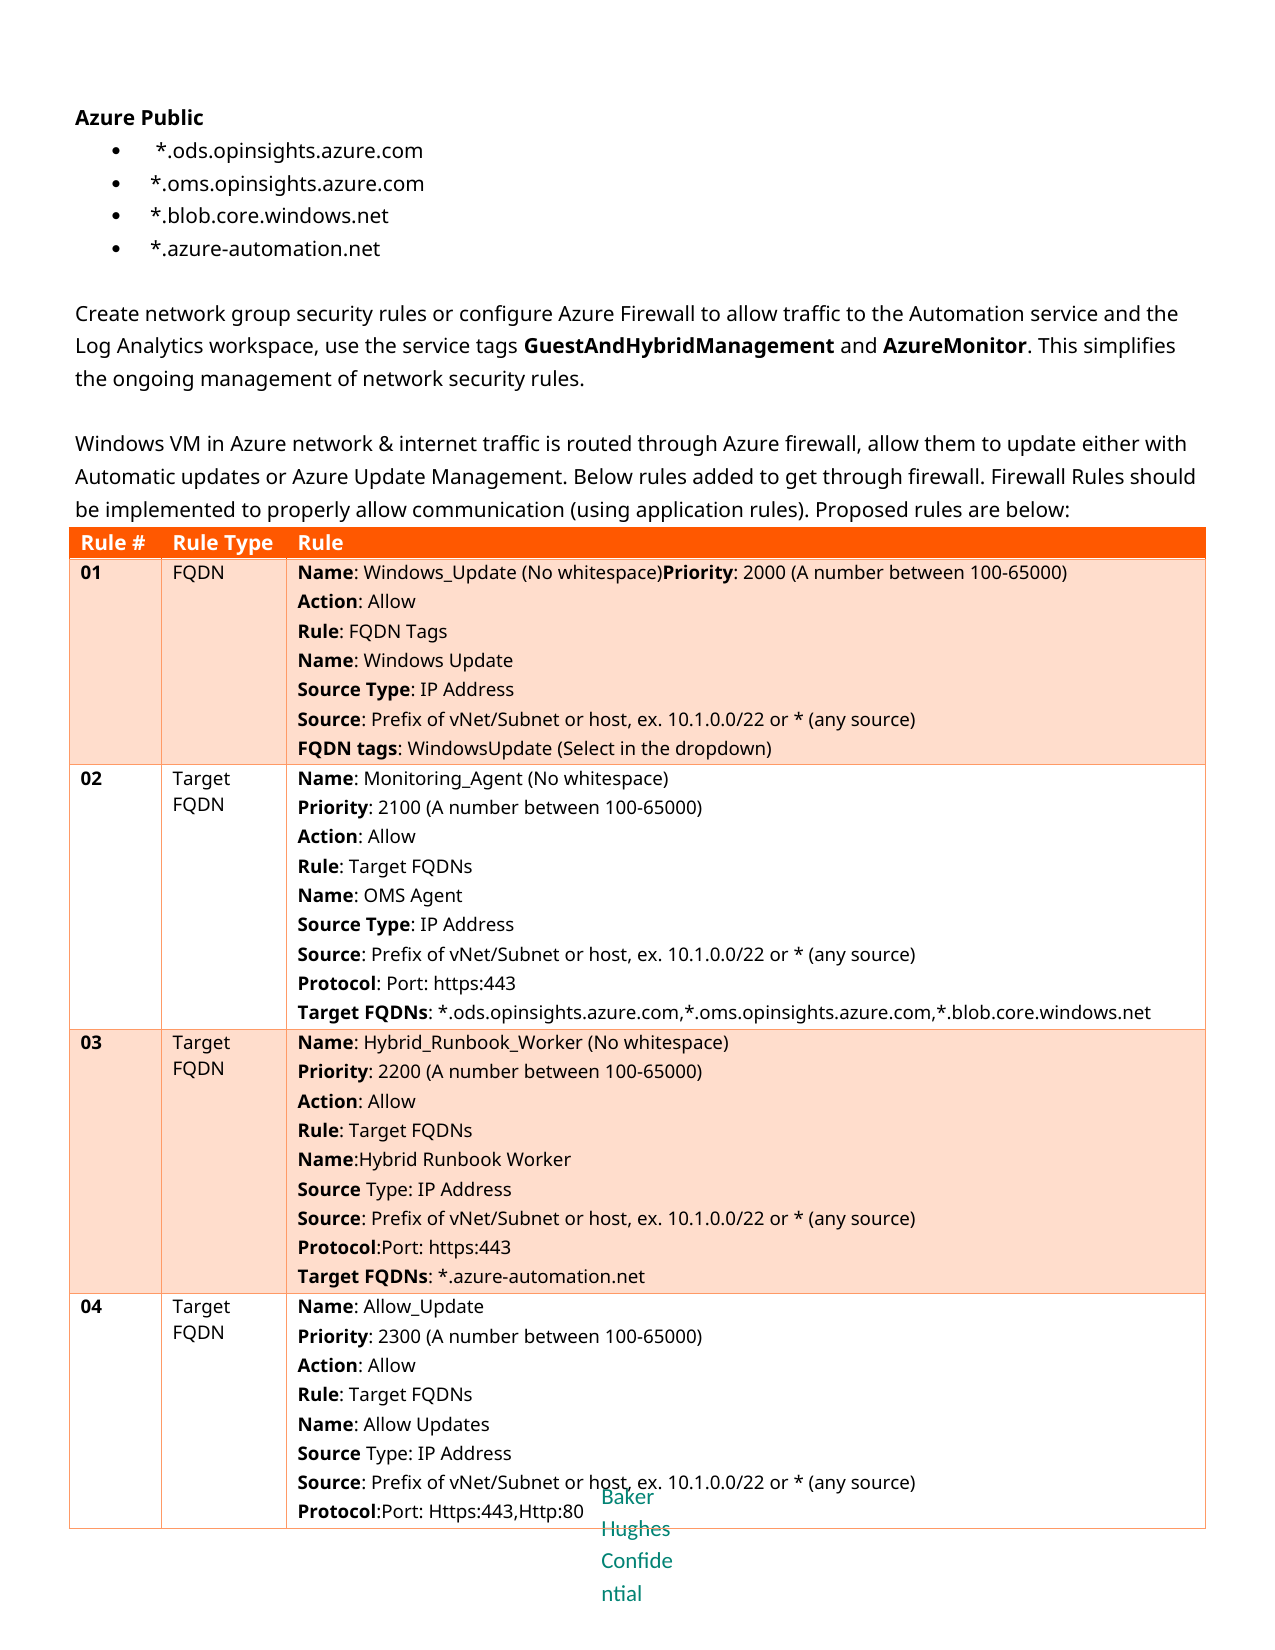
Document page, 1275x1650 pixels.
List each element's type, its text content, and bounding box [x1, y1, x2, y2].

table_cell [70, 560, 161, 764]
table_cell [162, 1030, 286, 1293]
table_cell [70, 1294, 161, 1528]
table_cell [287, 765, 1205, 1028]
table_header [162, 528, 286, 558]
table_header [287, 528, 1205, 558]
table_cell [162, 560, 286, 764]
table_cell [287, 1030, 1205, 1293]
list *.oms.opinsights.azure.com [112, 169, 1200, 197]
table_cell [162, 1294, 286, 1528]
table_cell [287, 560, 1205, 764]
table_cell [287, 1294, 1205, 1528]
text Windows VM in Azure network & internet traffic is routed through Azure firewall, allow them to update either with Automatic updates or Azure Update Management. Below rules added to get through firewall. Firewall Rules should be implemented to properly allow communication (using application rules). Proposed rules are below: [75, 429, 1200, 523]
list *.azure-automation.net [112, 234, 1200, 262]
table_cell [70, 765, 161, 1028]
text Create network group security rules or configure Azure Firewall to allow traffic to the Automation service and the Log Analytics workspace, use the service tags GuestAndHybridManagement and AzureMonitor. This simplifies the ongoing management of network security rules. [75, 299, 1200, 393]
text Azure Public [75, 103, 1200, 132]
list *.ods.opinsights.azure.com [112, 136, 1200, 164]
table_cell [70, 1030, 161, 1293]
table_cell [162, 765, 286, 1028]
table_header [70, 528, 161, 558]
list *.blob.core.windows.net [112, 201, 1200, 230]
